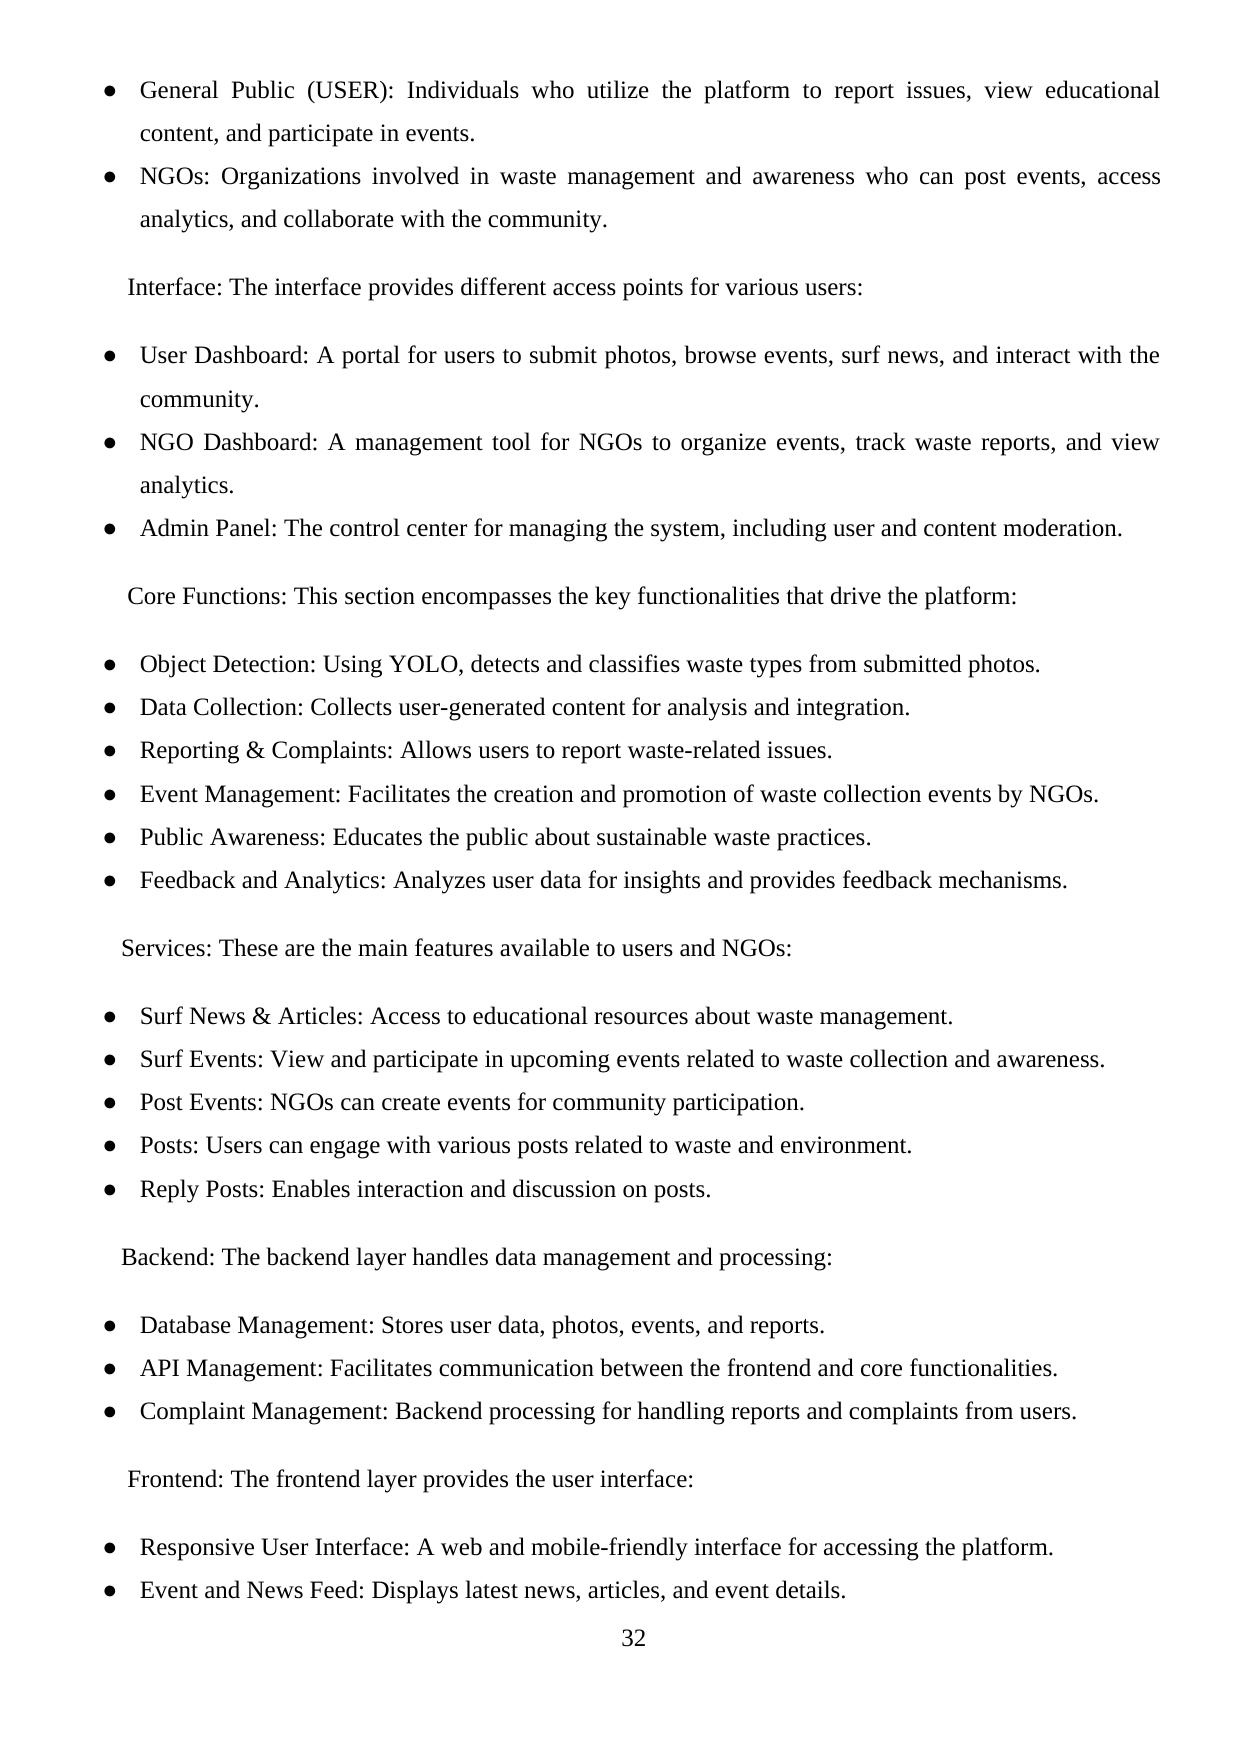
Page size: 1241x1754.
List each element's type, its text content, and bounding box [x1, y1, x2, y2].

list User Dashboard: A portal for users to submit photos, browse events, surf news, and interact with the community. [102, 341, 1162, 412]
text Frontend: The frontend layer provides the user interface: [121, 1464, 1162, 1493]
list Surf News & Articles: Access to educational resources about waste management. [102, 1001, 1162, 1030]
list API Management: Facilitates communication between the frontend and core functionalities. [102, 1353, 1162, 1382]
text Backend: The backend layer handles data management and processing: [121, 1242, 1162, 1271]
list Admin Panel: The control center for managing the system, including user and content moderation. [102, 513, 1162, 542]
list Public Awareness: Educates the public about sustainable waste practices. [102, 822, 1162, 851]
list Posts: Users can engage with various posts related to waste and environment. [102, 1131, 1162, 1159]
list Complaint Management: Backend processing for handling reports and complaints from users. [102, 1396, 1162, 1425]
list Event Management: Facilitates the creation and promotion of waste collection events by NGOs. [102, 779, 1162, 807]
list Event and News Feed: Displays latest news, articles, and event details. [102, 1576, 1162, 1604]
list Database Management: Stores user data, photos, events, and reports. [102, 1310, 1162, 1339]
list Responsive User Interface: A web and mobile-friendly interface for accessing the platform. [102, 1532, 1162, 1561]
list Reply Posts: Enables interaction and discussion on posts. [102, 1174, 1162, 1202]
list Data Collection: Collects user-generated content for analysis and integration. [102, 692, 1162, 721]
list Post Events: NGOs can create events for community participation. [102, 1087, 1162, 1116]
list Reporting & Complaints: Allows users to report waste-related issues. [102, 736, 1162, 764]
list Feedback and Analytics: Analyzes user data for insights and provides feedback mechanisms. [102, 865, 1162, 894]
list Surf Events: View and participate in upcoming events related to waste collection and awareness. [102, 1044, 1162, 1073]
list Object Detection: Using YOLO, detects and classifies waste types from submitted photos. [102, 649, 1162, 678]
text Interface: The interface provides different access points for various users: [121, 272, 1162, 301]
list NGOs: Organizations involved in waste management and awareness who can post events, access analytics, and collaborate with the community. [102, 161, 1162, 233]
list NGO Dashboard: A management tool for NGOs to organize events, track waste reports, and view analytics. [102, 427, 1162, 499]
text Services: These are the main features available to users and NGOs: [121, 933, 1162, 962]
text Core Functions: This section encompasses the key functionalities that drive the platform: [121, 581, 1162, 610]
list General Public (USER): Individuals who utilize the platform to report issues, view educational content, and participate in events. [102, 75, 1162, 147]
